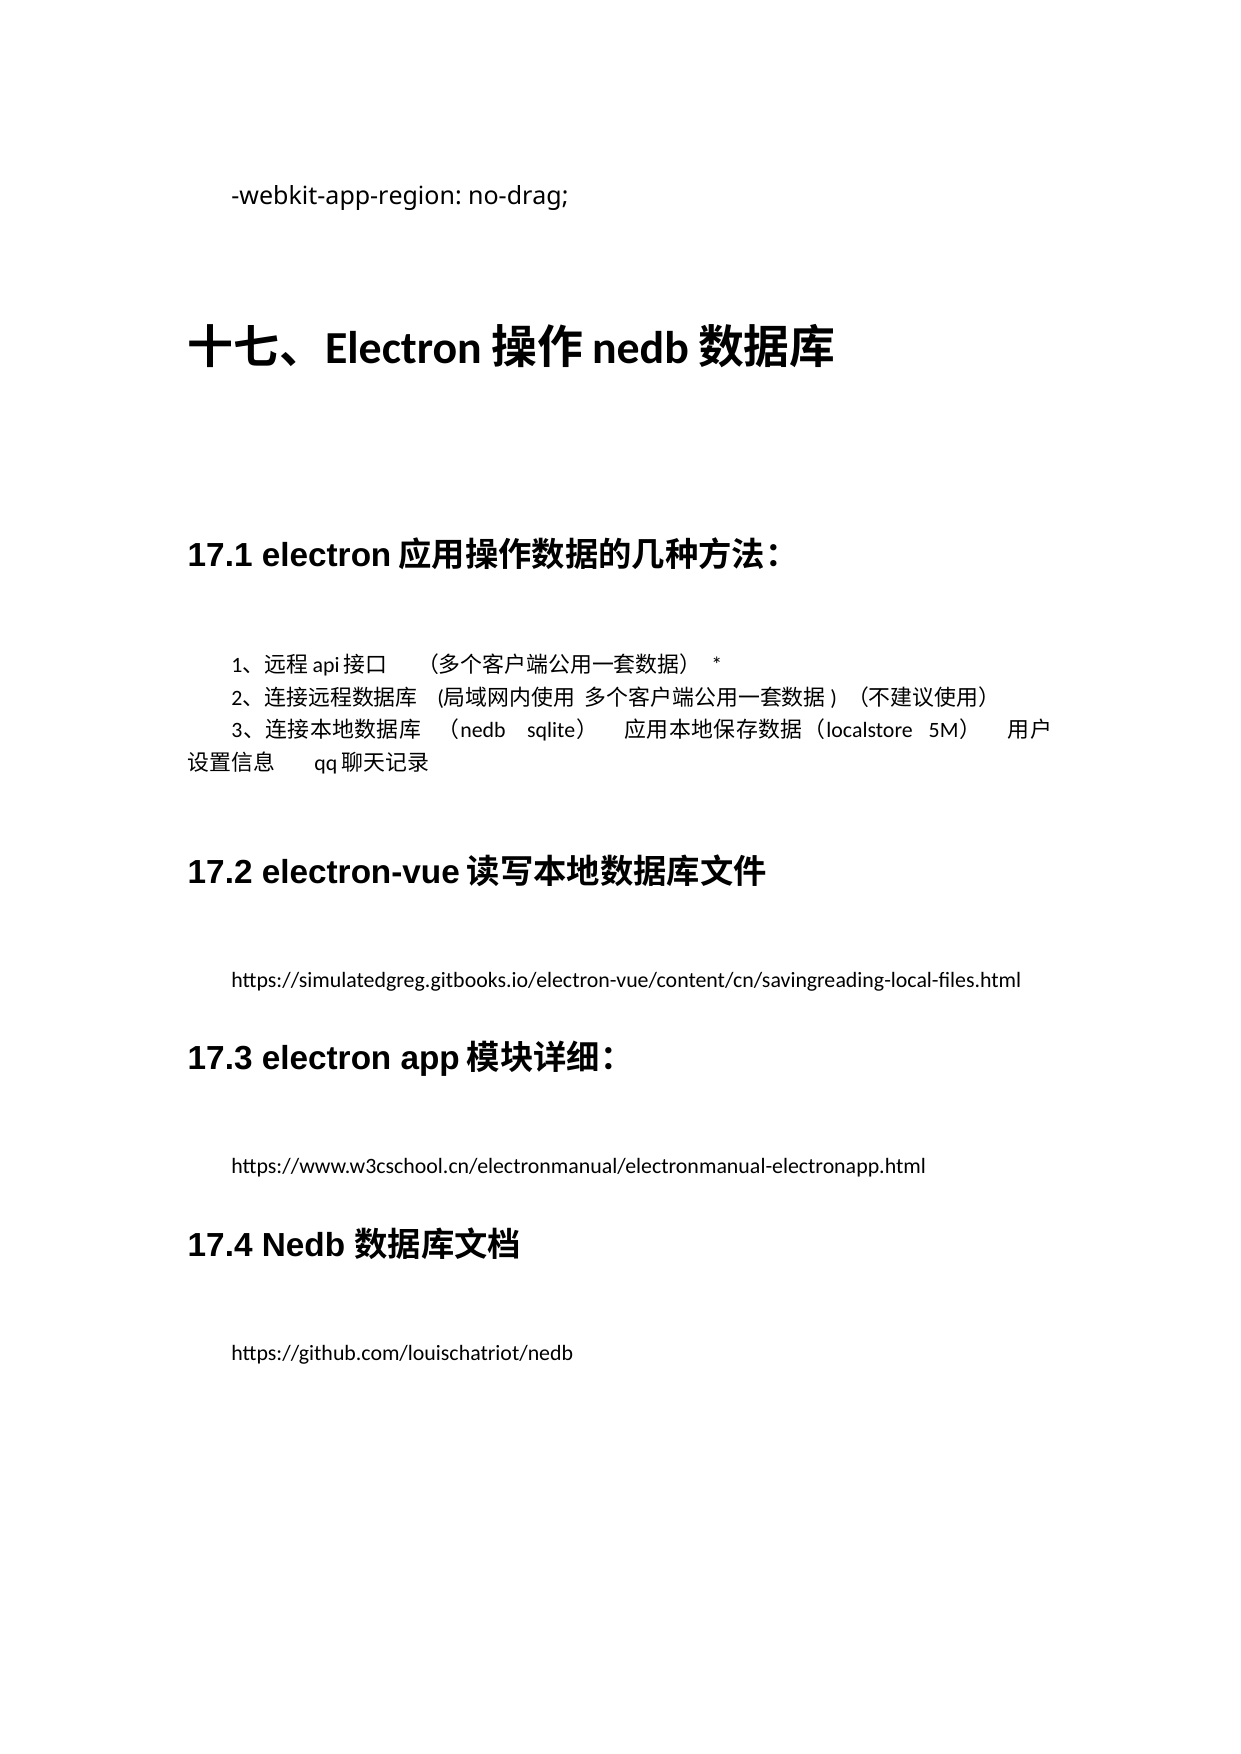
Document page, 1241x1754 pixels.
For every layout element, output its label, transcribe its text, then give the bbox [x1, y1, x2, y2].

subtitle 17.1 electron应用操作数据的几种方法： [187, 520, 1053, 585]
text https://simulatedgreg.gitbooks.io/electron-vue/content/cn/savingreading-local-files.html [187, 963, 1053, 996]
text https://github.com/louischatriot/nedb [187, 1336, 1053, 1368]
text 3、连接本地数据库 （nedb sqlite） 应用本地保存数据（localstore 5M） 用户设置信息 qq聊天记录 [187, 712, 1053, 777]
subtitle 十七、Electron操作nedb数据库 [187, 295, 1053, 392]
text -webkit-app-region: no-drag; [187, 162, 1053, 227]
subtitle 17.3 electron app模块详细： [187, 1023, 1053, 1088]
text https://www.w3cschool.cn/electronmanual/electronmanual-electronapp.html [187, 1149, 1053, 1182]
subtitle 17.2 electron-vue读写本地数据库文件 [187, 836, 1053, 901]
subtitle 17.4 Nedb 数据库文档 [187, 1209, 1053, 1274]
text 1、远程api接口 （多个客户端公用一套数据） * [187, 647, 1053, 679]
text 2、连接远程数据库 (局域网内使用 多个客户端公用一套数据 ) （不建议使用） [187, 679, 1053, 712]
